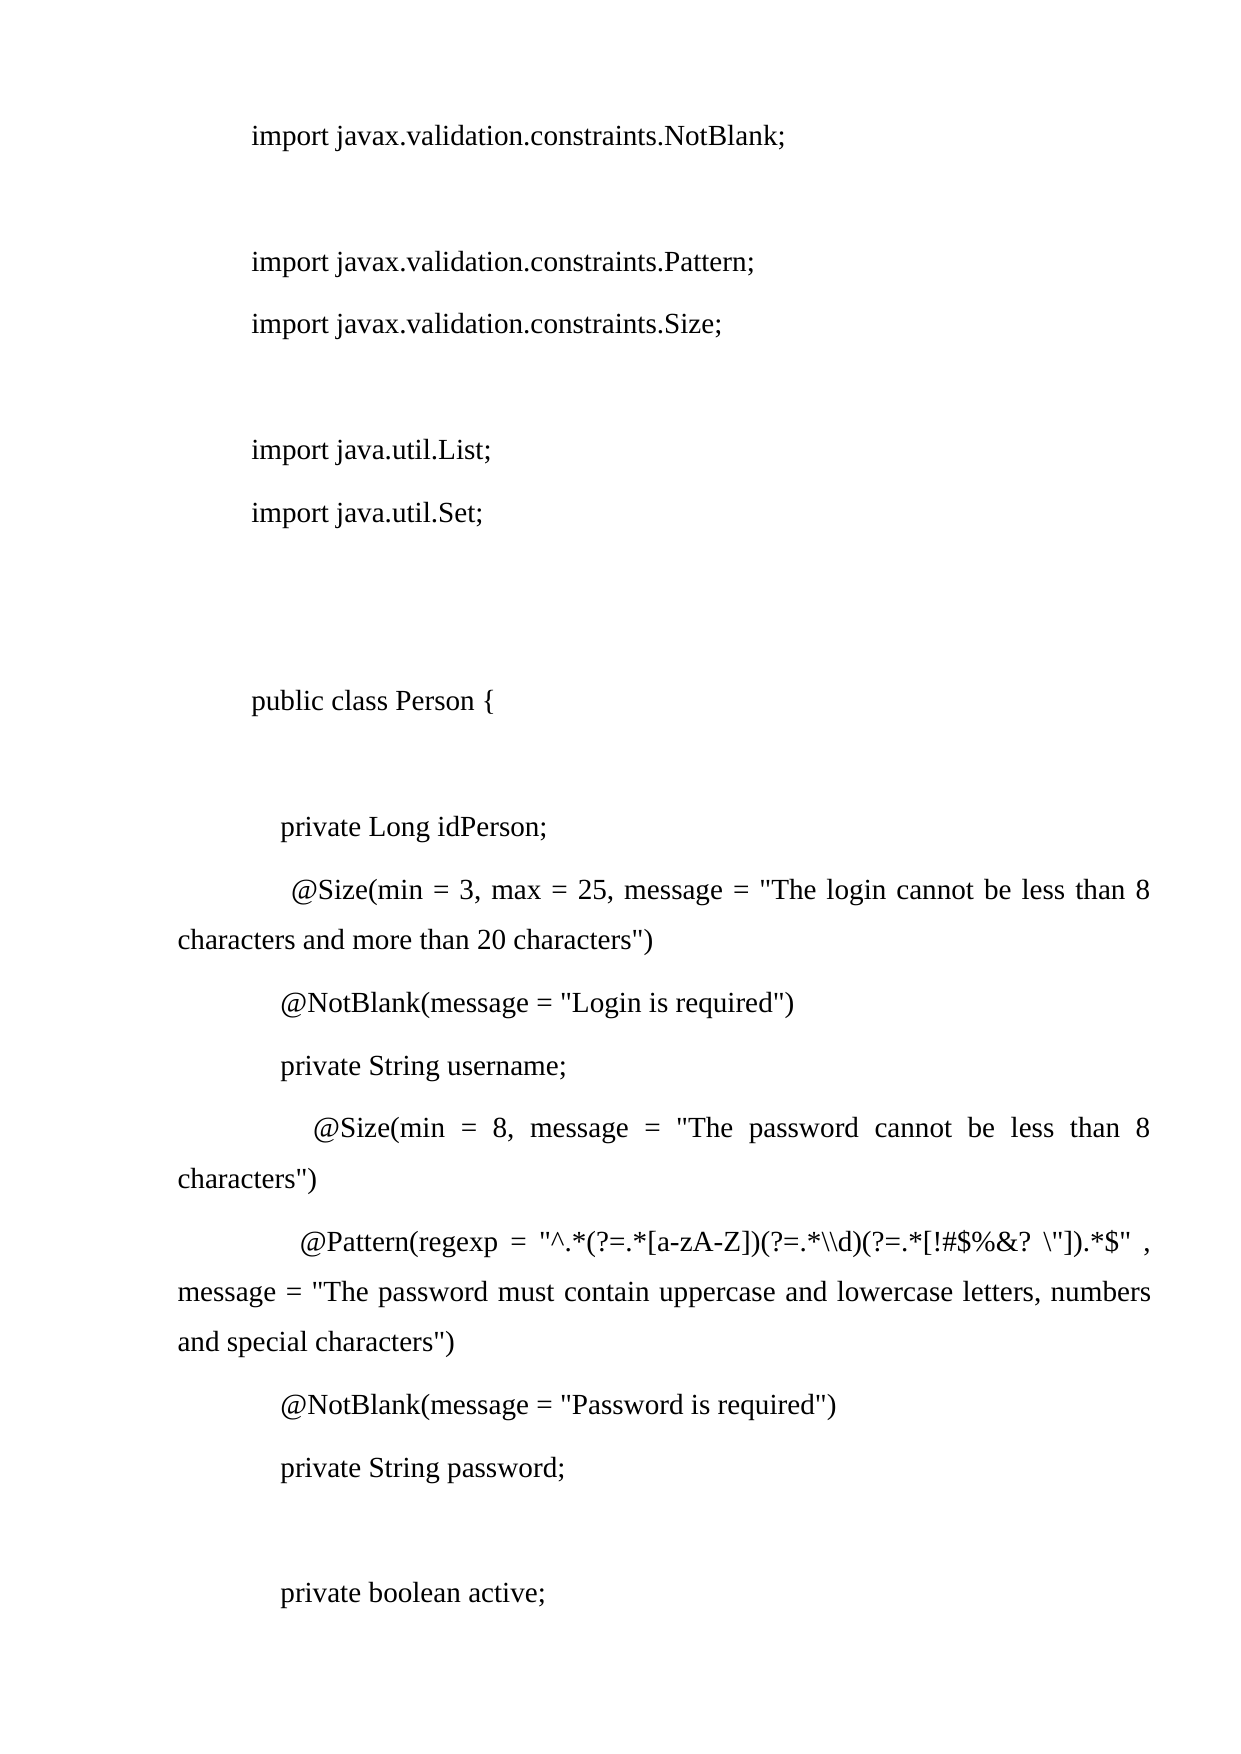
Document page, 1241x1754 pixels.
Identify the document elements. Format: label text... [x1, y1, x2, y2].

text import javax.validation.constraints.Size; [177, 307, 1152, 340]
text @NotBlank(message = "Login is required") [177, 985, 1152, 1018]
text import javax.validation.constraints.Pattern; [177, 244, 1152, 277]
text public class Person { [177, 683, 1152, 717]
text private String username; [177, 1048, 1152, 1081]
text private boolean active; [177, 1576, 1152, 1609]
text import javax.validation.constraints.NotBlank; [177, 118, 1152, 152]
text @NotBlank(message = "Password is required") [177, 1387, 1152, 1421]
text @Pattern(regexp = "^.*(?=.*[a-zA-Z])(?=.*\\d)(?=.*[!#$%&? \"]).*$" , message = "The password must contain uppercase and lowercase letters, numbers and special characters") [177, 1224, 1152, 1358]
text import java.util.Set; [177, 495, 1152, 528]
text private String password; [177, 1450, 1152, 1483]
text @Size(min = 8, message = "The password cannot be less than 8 characters") [177, 1111, 1152, 1194]
text private Long idPerson; [177, 809, 1152, 843]
text import java.util.List; [177, 432, 1152, 466]
text @Size(min = 3, max = 25, message = "The login cannot be less than 8 characters and more than 20 characters") [177, 872, 1152, 956]
